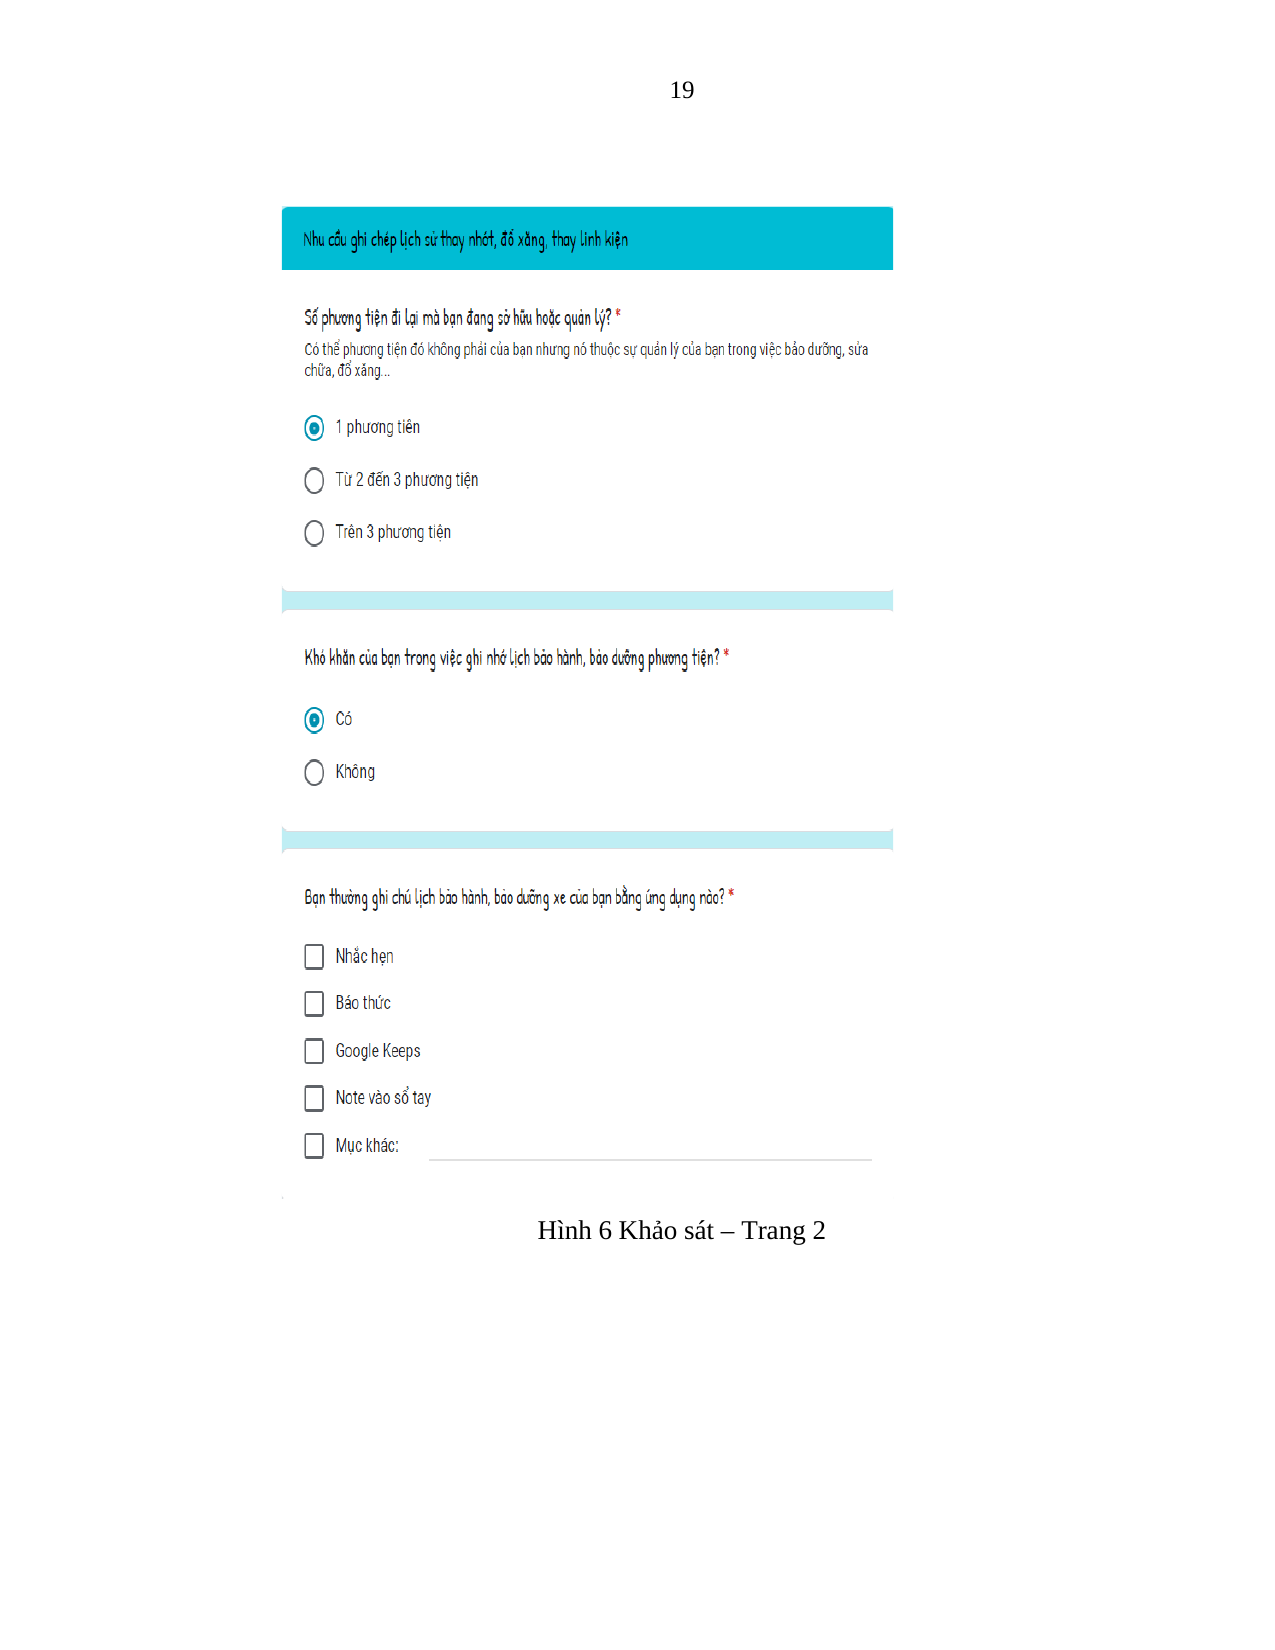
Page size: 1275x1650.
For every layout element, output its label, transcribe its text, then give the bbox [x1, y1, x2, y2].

picture [281, 206, 894, 1199]
